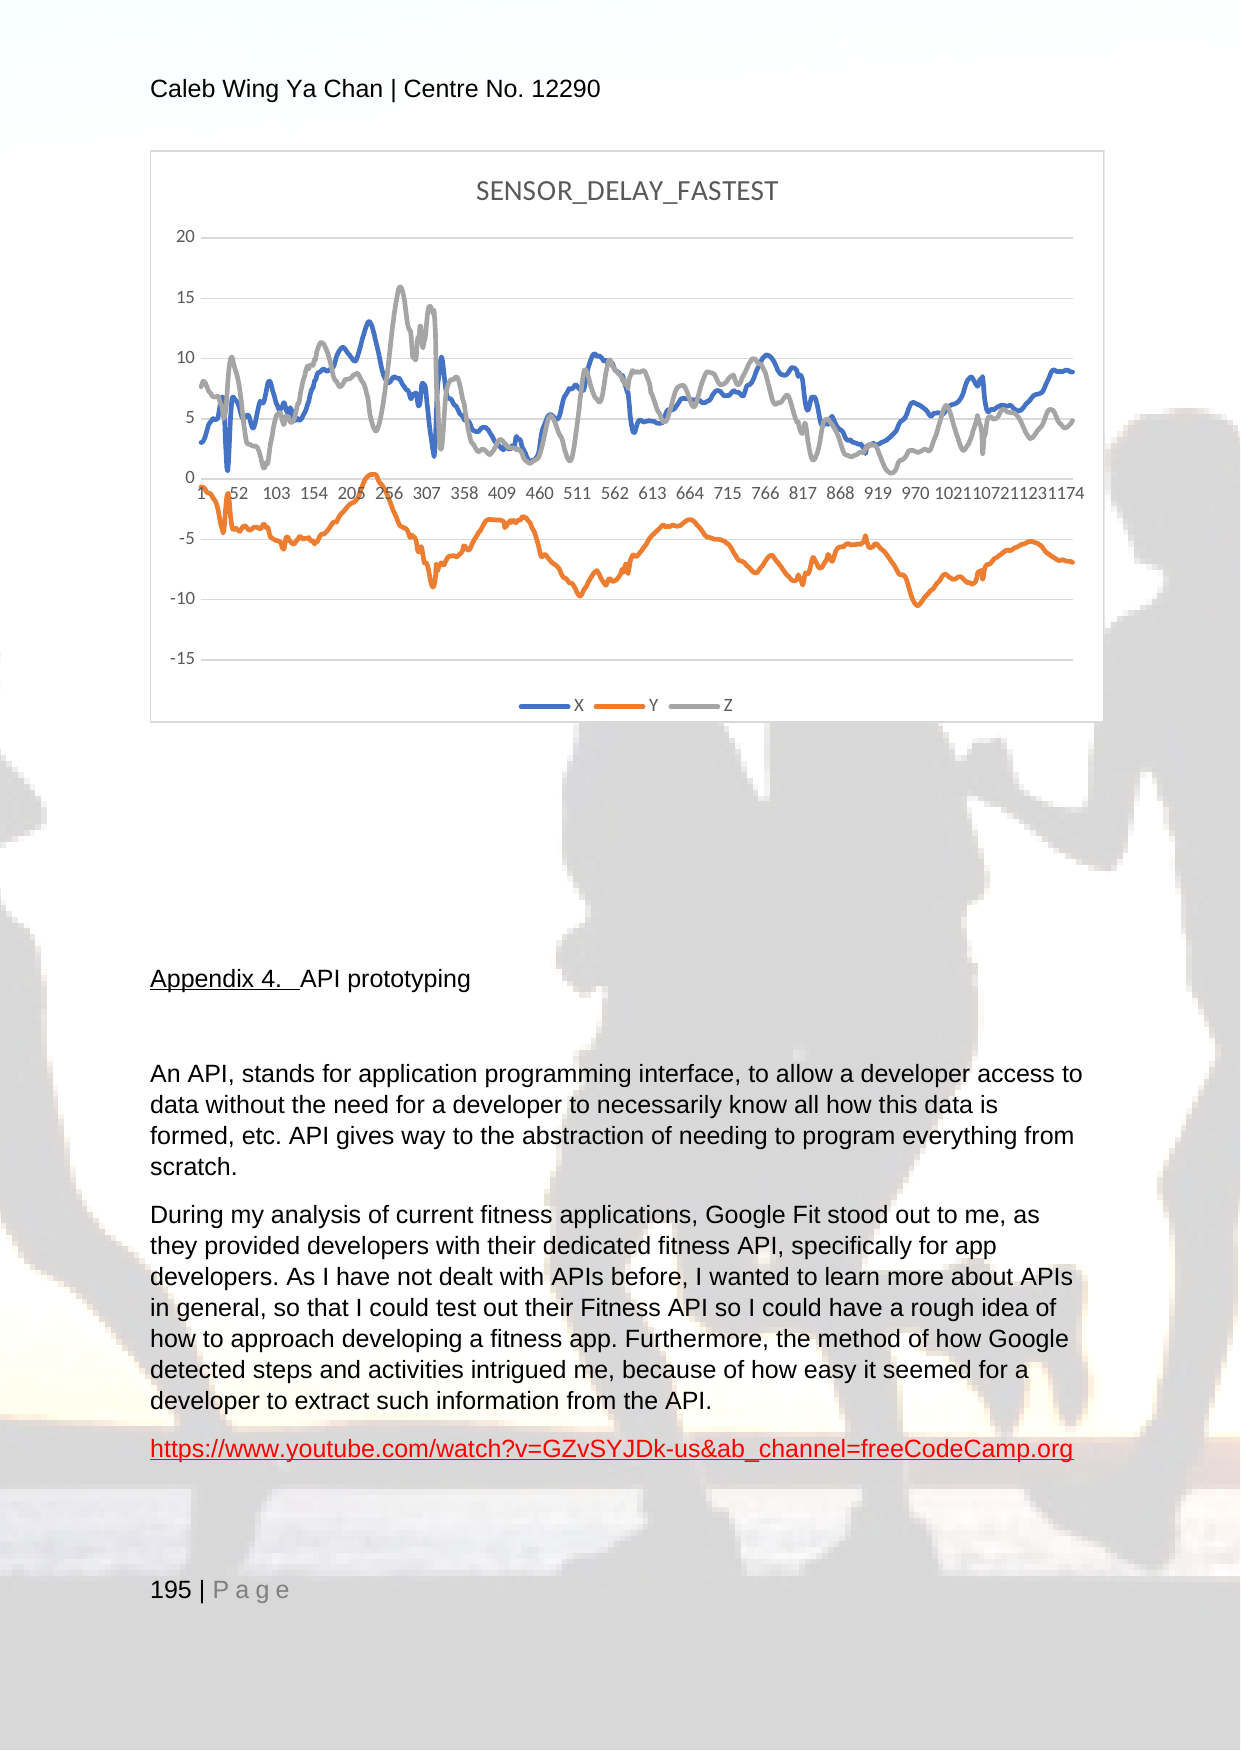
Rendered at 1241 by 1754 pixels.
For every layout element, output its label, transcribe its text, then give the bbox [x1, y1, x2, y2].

text An API, stands for application programming interface, to allow a developer access to data without the need for a developer to necessarily know all how this data is formed, etc. API gives way to the abstraction of needing to program everything from scratch. [150, 1059, 1090, 1181]
text https://www.youtube.com/watch?v=GZvSYJDk-us&ab_channel=freeCodeCamp.org [150, 1434, 1090, 1463]
text During my analysis of current fitness applications, Google Fit stood out to me, as they provided developers with their dedicated fitness API, specifically for app developers. As I have not dealt with APIs before, I wanted to learn more about APIs in general, so that I could test out their Fitness API so I could have a rough idea of how to approach developing a fitness app. Furthermore, the method of how Google detected steps and activities intrigued me, because of how easy it seemed for a developer to extract such information from the API. [150, 1200, 1090, 1415]
text API prototyping [150, 964, 1090, 993]
